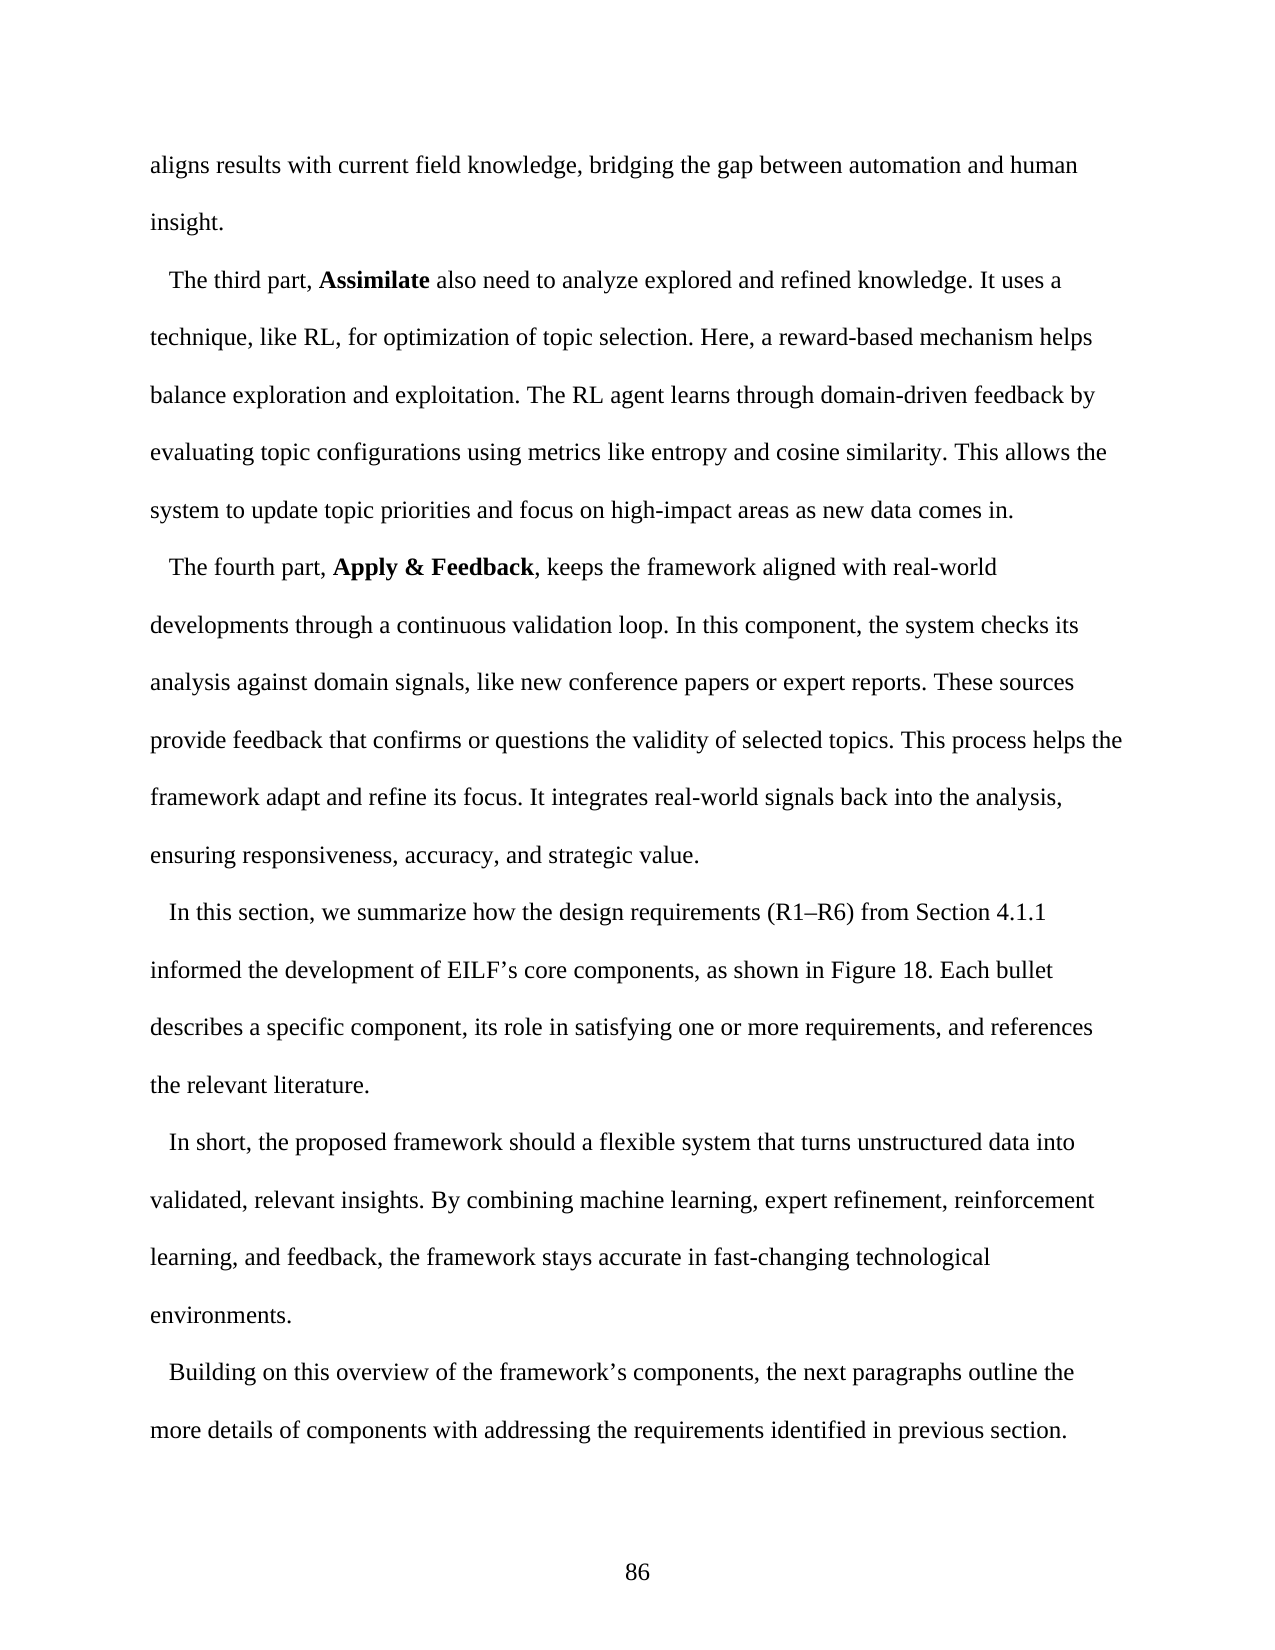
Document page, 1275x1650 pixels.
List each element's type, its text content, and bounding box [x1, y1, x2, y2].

text The fourth part, Apply & Feedback, keeps the framework aligned with real-world developments through a continuous validation loop. In this component, the system checks its analysis against domain signals, like new conference papers or expert reports. These sources provide feedback that confirms or questions the validity of selected topics. This process helps the framework adapt and refine its focus. It integrates real-world signals back into the analysis, ensuring responsiveness, accuracy, and strategic value. [150, 552, 1125, 869]
text Building on this overview of the framework’s components, the next paragraphs outline the more details of components with addressing the requirements identified in previous section. [150, 1357, 1125, 1444]
text The third part, Assimilate also need to analyze explored and refined knowledge. It uses a technique, like RL, for optimization of topic selection. Here, a reward-based mechanism helps balance exploration and exploitation. The RL agent learns through domain-driven feedback by evaluating topic configurations using metrics like entropy and cosine similarity. This allows the system to update topic priorities and focus on high-impact areas as new data comes in. [150, 265, 1125, 524]
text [150, 150, 1125, 236]
text In this section, we summarize how the design requirements (R1–R6) from Section 4.1.1 informed the development of EILF’s core components, as shown in Figure 18. Each bullet describes a specific component, its role in satisfying one or more requirements, and references the relevant literature. [150, 897, 1125, 1099]
text In short, the proposed framework should a flexible system that turns unstructured data into validated, relevant insights. By combining machine learning, expert refinement, reinforcement learning, and feedback, the framework stays accurate in fast-changing technological environments. [150, 1127, 1125, 1329]
